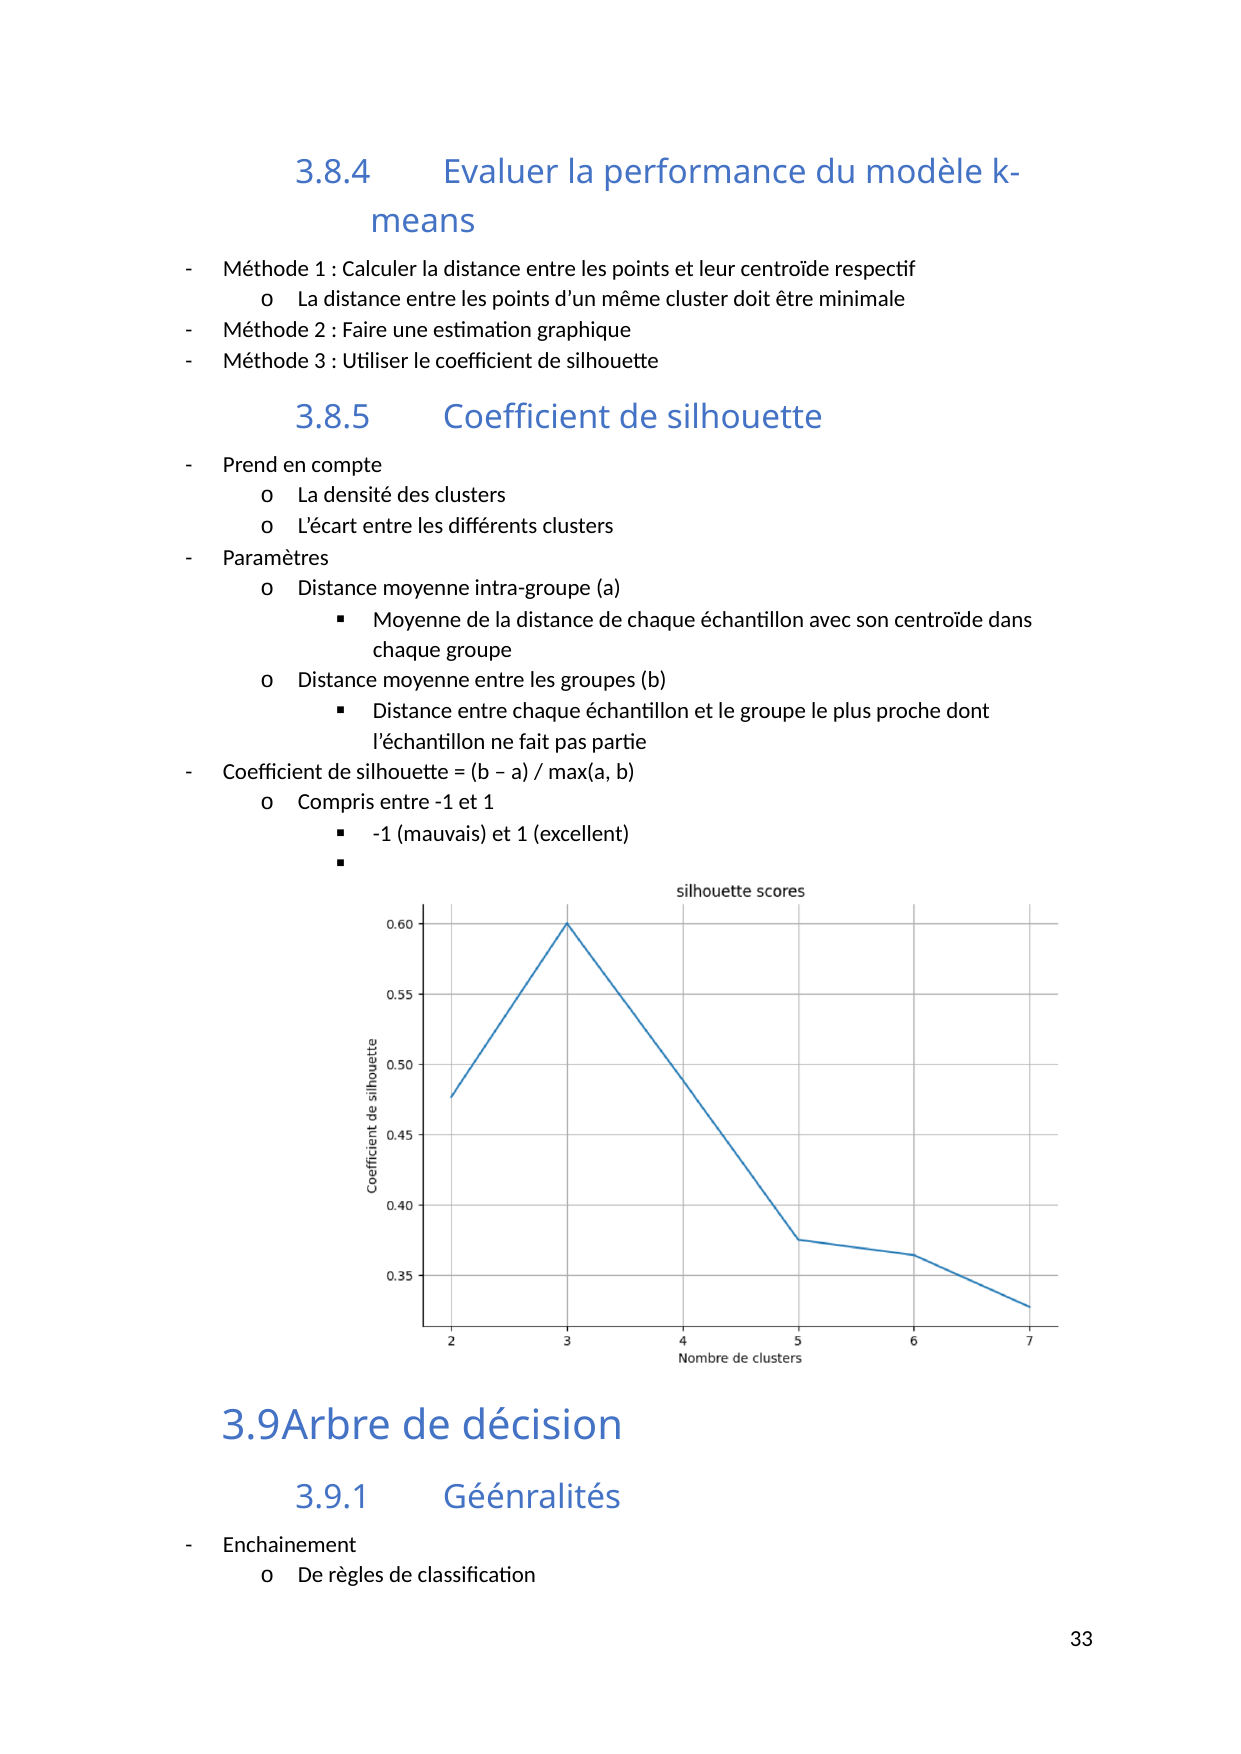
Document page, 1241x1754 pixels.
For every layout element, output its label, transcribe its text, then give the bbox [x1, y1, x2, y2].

list Coefficient de silhouette = (b – a) / max(a, b) [185, 757, 1093, 785]
list Prend en compte [185, 450, 1093, 478]
list Enchainement [185, 1530, 1093, 1558]
list Distance moyenne intra-groupe (a) [260, 573, 1093, 602]
subtitle Evaluer la performance du modèle k-means [295, 148, 1093, 242]
list Méthode 3 : Utiliser le coefficient de silhouette [185, 346, 1093, 374]
list L’écart entre les différents clusters [260, 512, 1093, 541]
list Paramètres [185, 543, 1093, 571]
subtitle Coefficient de silhouette [295, 393, 1093, 438]
subtitle Géénralités [295, 1473, 1093, 1518]
picture [335, 879, 1059, 1376]
list Distance entre chaque échantillon et le groupe le plus proche dont l’échantillon ne fait pas partie [335, 697, 1093, 755]
subtitle Arbre de décision [221, 1395, 1093, 1452]
list De règles de classification [260, 1560, 1093, 1589]
list Compris entre -1 et 1 [260, 787, 1093, 816]
list Méthode 1 : Calculer la distance entre les points et leur centroïde respectif [185, 254, 1093, 282]
list Moyenne de la distance de chaque échantillon avec son centroïde dans chaque groupe [335, 605, 1093, 663]
list Méthode 2 : Faire une estimation graphique [185, 316, 1093, 343]
list Distance moyenne entre les groupes (b) [260, 665, 1093, 694]
list La distance entre les points d’un même cluster doit être minimale [260, 284, 1093, 313]
list -1 (mauvais) et 1 (excellent) [335, 819, 1093, 847]
list La densité des clusters [260, 480, 1093, 509]
